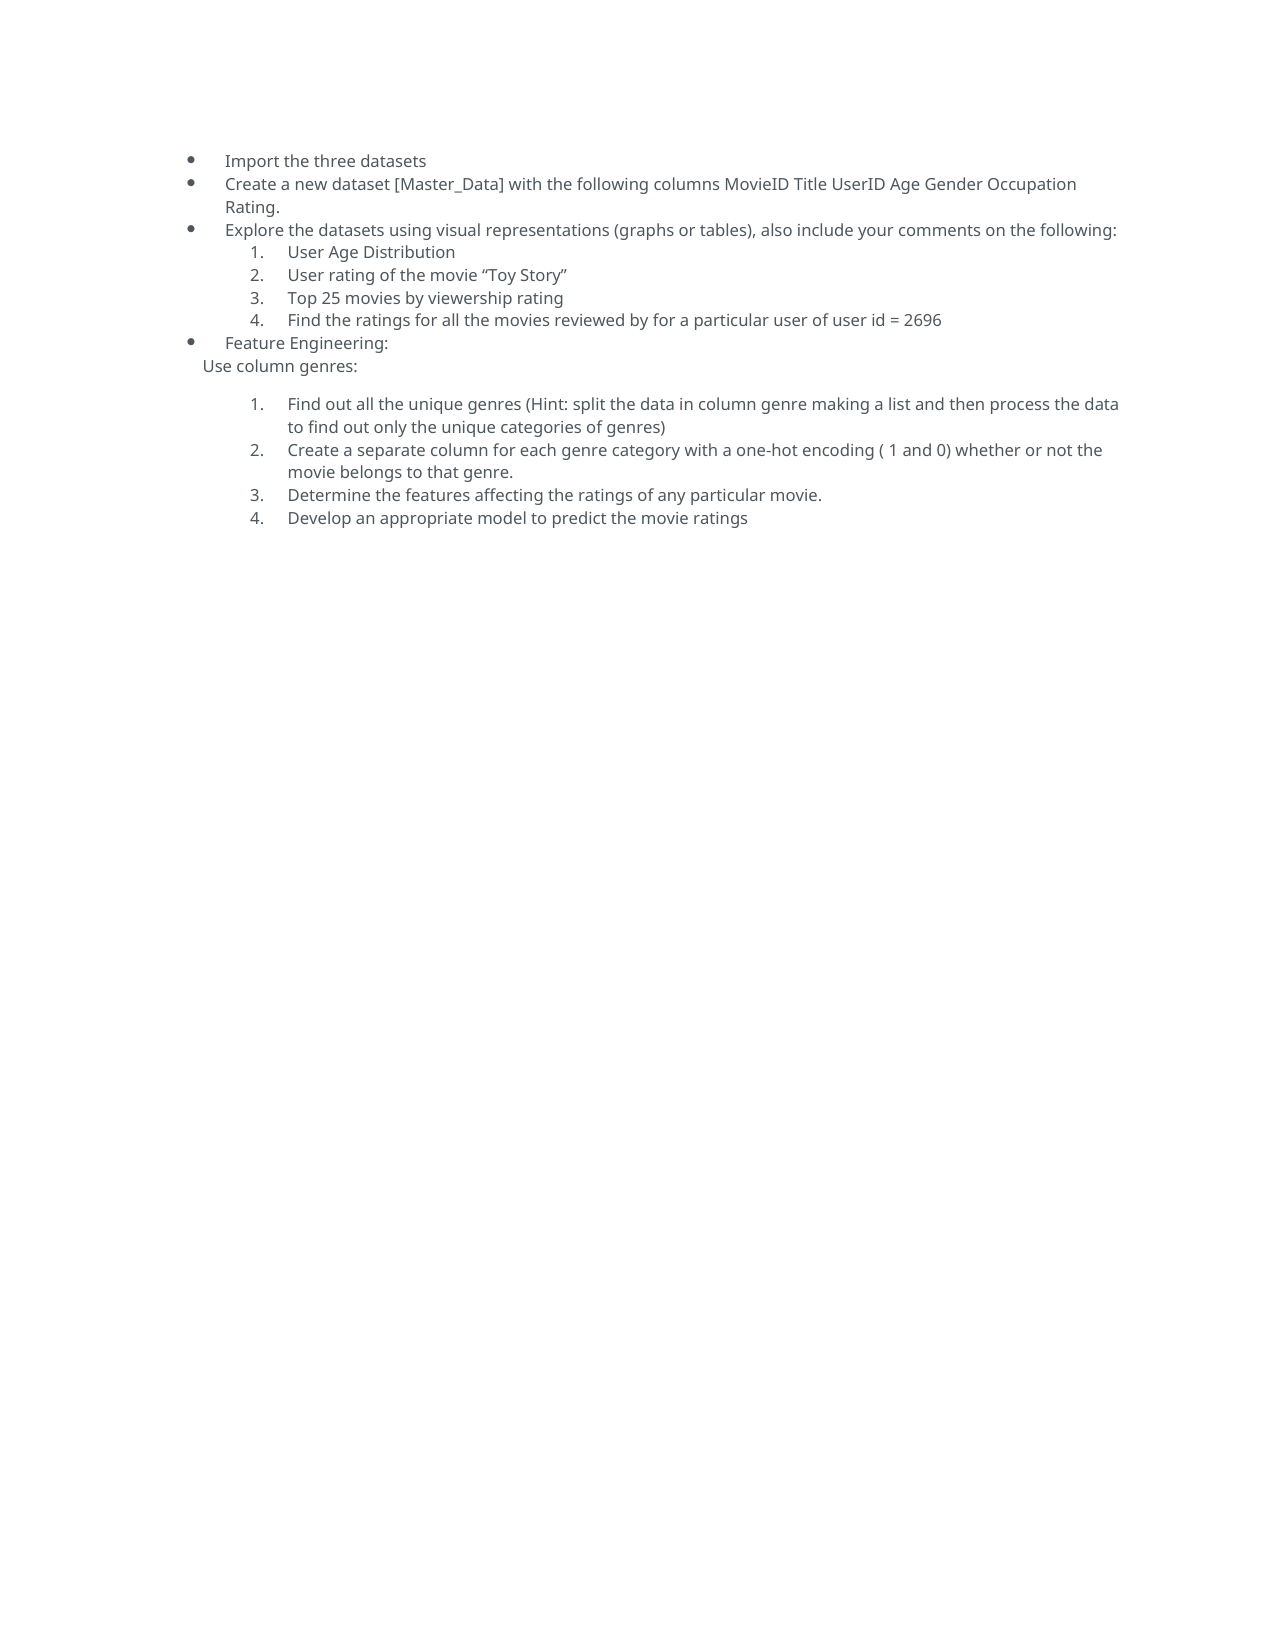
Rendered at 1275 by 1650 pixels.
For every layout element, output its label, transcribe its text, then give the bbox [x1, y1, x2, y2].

list Feature Engineering: [187, 332, 1125, 354]
list Import the three datasets [187, 150, 1125, 173]
list Create a new dataset [Master_Data] with the following columns MovieID Title UserID Age Gender Occupation Rating. [187, 173, 1125, 218]
text Use column genres: [150, 354, 1125, 377]
list User rating of the movie “Toy Story” [250, 263, 1125, 286]
list Determine the features affecting the ratings of any particular movie. [250, 483, 1125, 506]
list Find out all the unique genres (Hint: split the data in column genre making a list and then process the data to find out only the unique categories of genres) [250, 393, 1125, 438]
list Explore the datasets using visual representations (graphs or tables), also include your comments on the following: [187, 218, 1125, 241]
list Top 25 movies by viewership rating [250, 286, 1125, 309]
list Develop an appropriate model to predict the movie ratings [250, 506, 1125, 529]
list Create a separate column for each genre category with a one-hot encoding ( 1 and 0) whether or not the movie belongs to that genre. [250, 438, 1125, 483]
list User Age Distribution [250, 241, 1125, 263]
list Find the ratings for all the movies reviewed by for a particular user of user id = 2696 [250, 309, 1125, 332]
